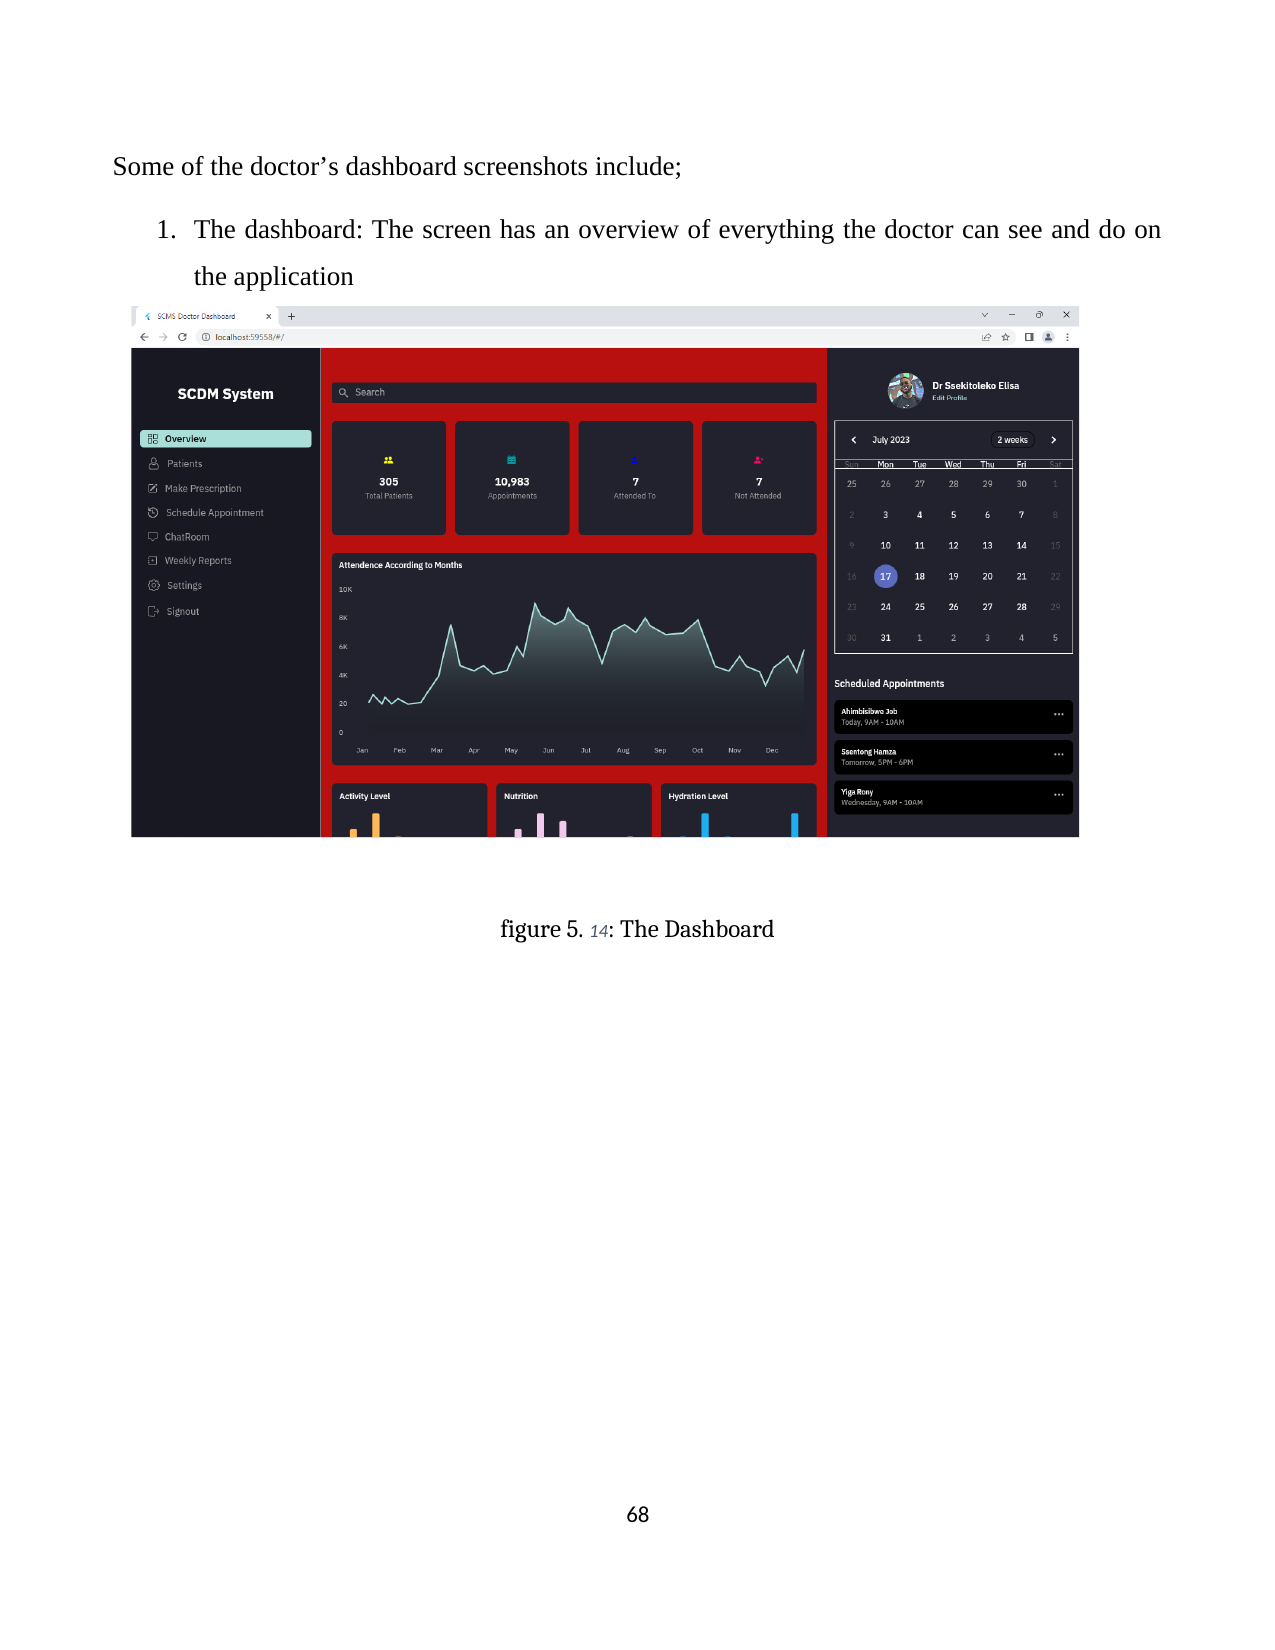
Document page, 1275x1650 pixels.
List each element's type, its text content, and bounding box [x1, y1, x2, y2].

text figure 5. 14: The Dashboard [112, 915, 1162, 944]
text Some of the doctor’s dashboard screenshots include; [112, 150, 1162, 181]
list The dashboard: The screen has an overview of everything the doctor can see and do on the application [156, 213, 1162, 291]
picture [131, 306, 1080, 838]
